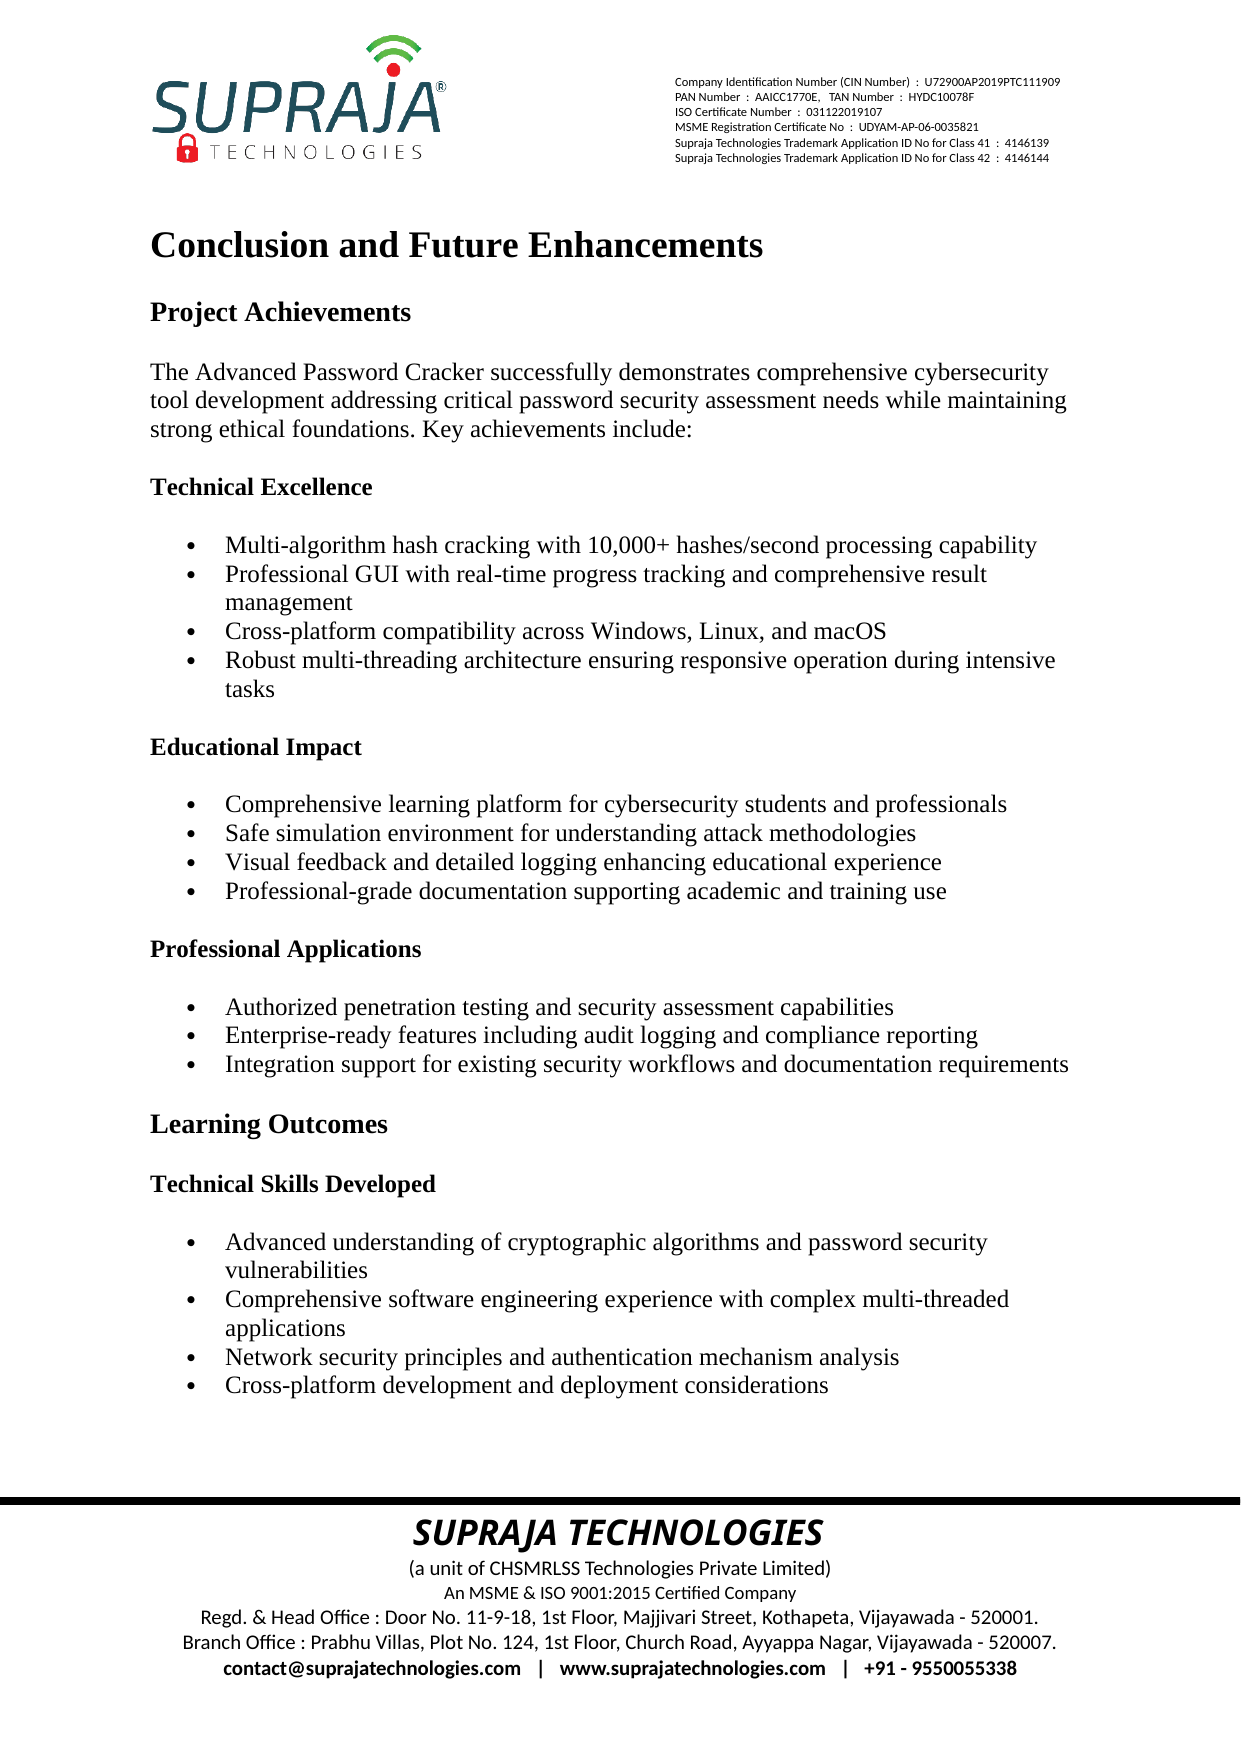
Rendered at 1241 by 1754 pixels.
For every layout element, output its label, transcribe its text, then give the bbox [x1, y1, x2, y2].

text The Advanced Password Cracker successfully demonstrates comprehensive cybersecurity tool development addressing critical password security assessment needs while maintaining strong ethical foundations. Key achievements include: [150, 357, 1090, 443]
list Authorized penetration testing and security assessment capabilities [187, 992, 1090, 1020]
list Professional-grade documentation supporting academic and training use [187, 876, 1090, 904]
text Conclusion and Future Enhancements [150, 223, 1090, 266]
list Cross-platform development and deployment considerations [187, 1370, 1090, 1399]
list Cross-platform compatibility across Windows, Linux, and macOS [187, 616, 1090, 645]
text Technical Skills Developed [150, 1169, 1090, 1197]
list Advanced understanding of cryptographic algorithms and password security vulnerabilities [187, 1227, 1090, 1284]
list Safe simulation environment for understanding attack methodologies [187, 818, 1090, 847]
text Technical Excellence [150, 472, 1090, 501]
list Network security principles and authentication mechanism analysis [187, 1342, 1090, 1370]
text Professional Applications [150, 934, 1090, 962]
text Educational Impact [150, 732, 1090, 760]
list Enterprise-ready features including audit logging and compliance reporting [187, 1020, 1090, 1049]
list Multi-algorithm hash cracking with 10,000+ hashes/second processing capability [187, 530, 1090, 559]
picture [150, 35, 449, 163]
list Comprehensive learning platform for cybersecurity students and professionals [187, 789, 1090, 818]
list Professional GUI with real-time progress tracking and comprehensive result management [187, 559, 1090, 616]
list Comprehensive software engineering experience with complex multi-threaded applications [187, 1284, 1090, 1342]
list Visual feedback and detailed logging enhancing educational experience [187, 847, 1090, 876]
text Project Achievements [150, 295, 1090, 327]
list Robust multi-threading architecture ensuring responsive operation during intensive tasks [187, 645, 1090, 702]
list Integration support for existing security workflows and documentation requirements [187, 1049, 1090, 1078]
text Learning Outcomes [150, 1107, 1090, 1139]
